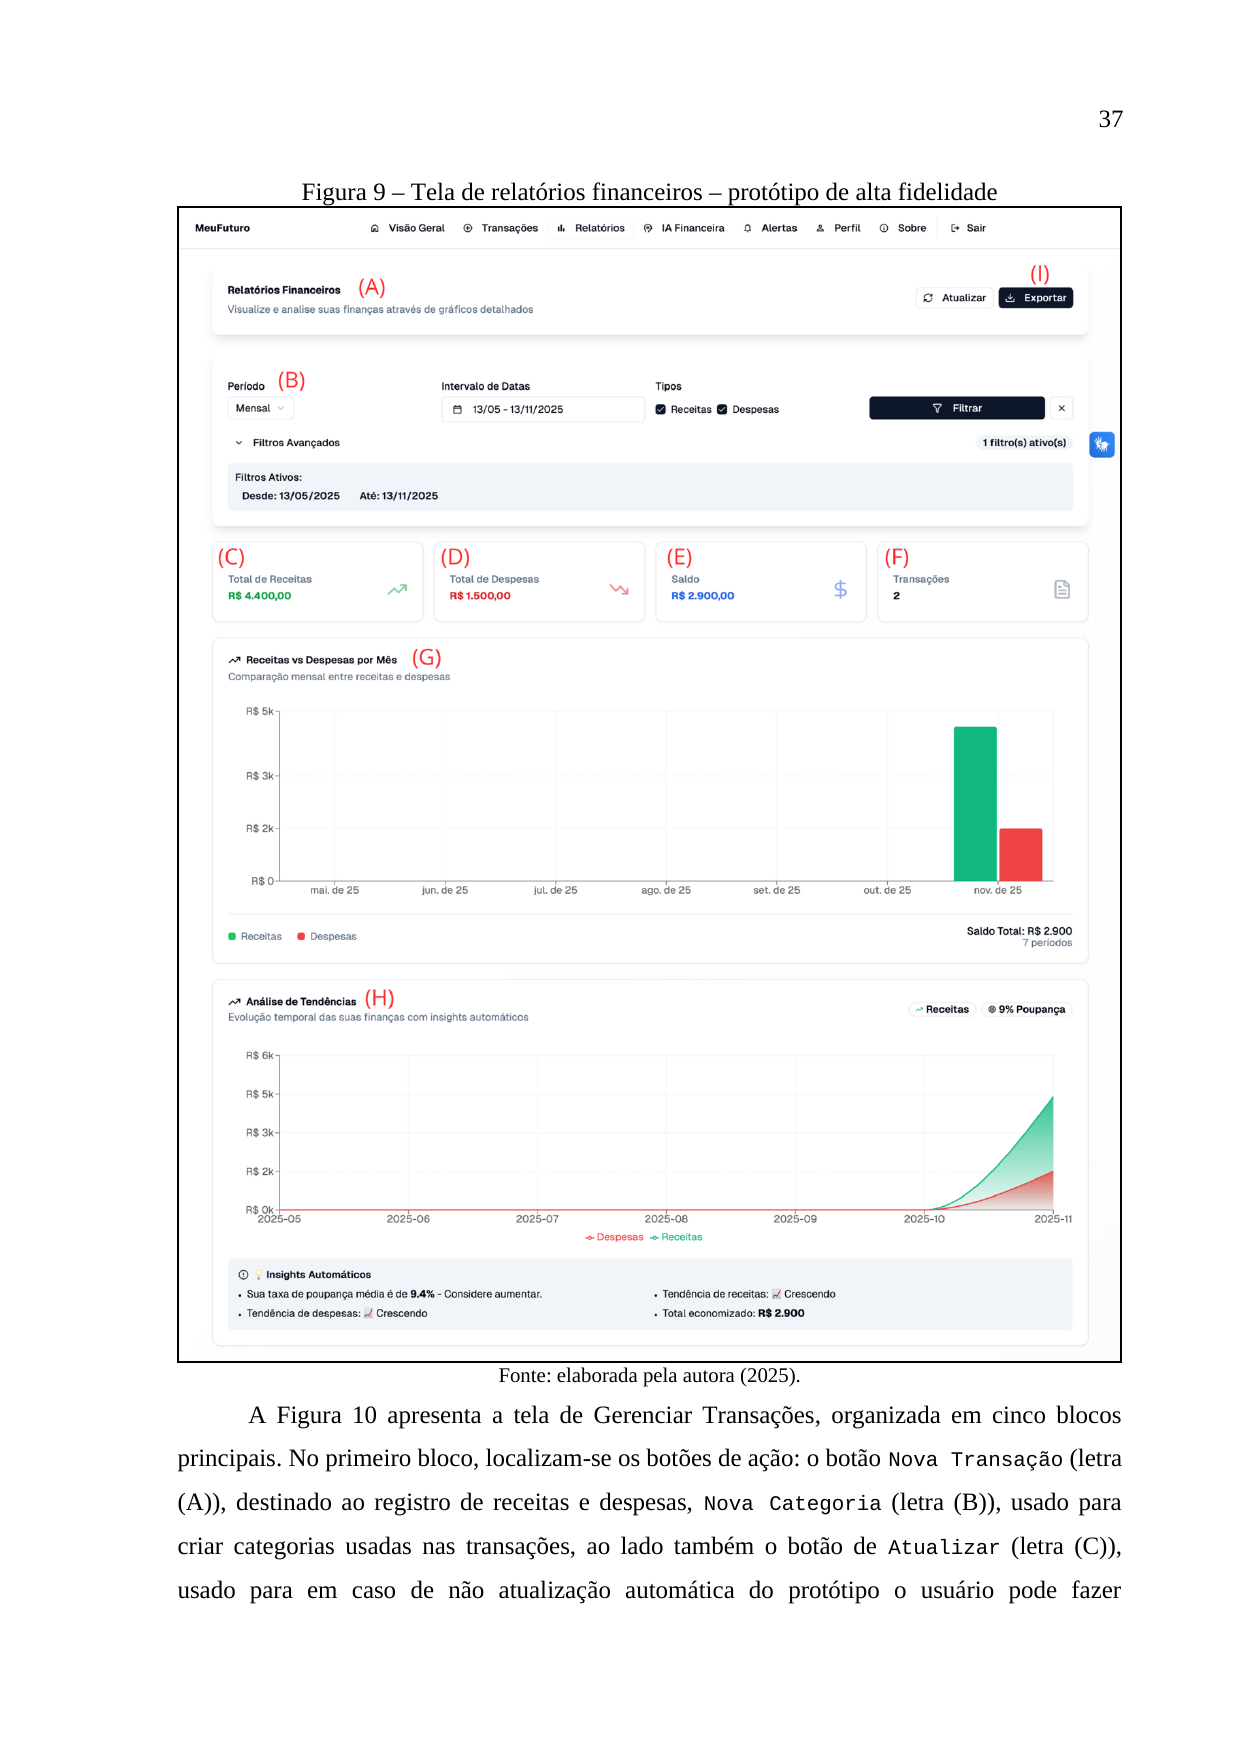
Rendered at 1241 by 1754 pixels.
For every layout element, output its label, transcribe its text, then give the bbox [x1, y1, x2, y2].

text Fonte: elaborada pela autora (2025). [177, 1363, 1122, 1387]
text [177, 1400, 1122, 1603]
picture [179, 208, 1120, 1361]
